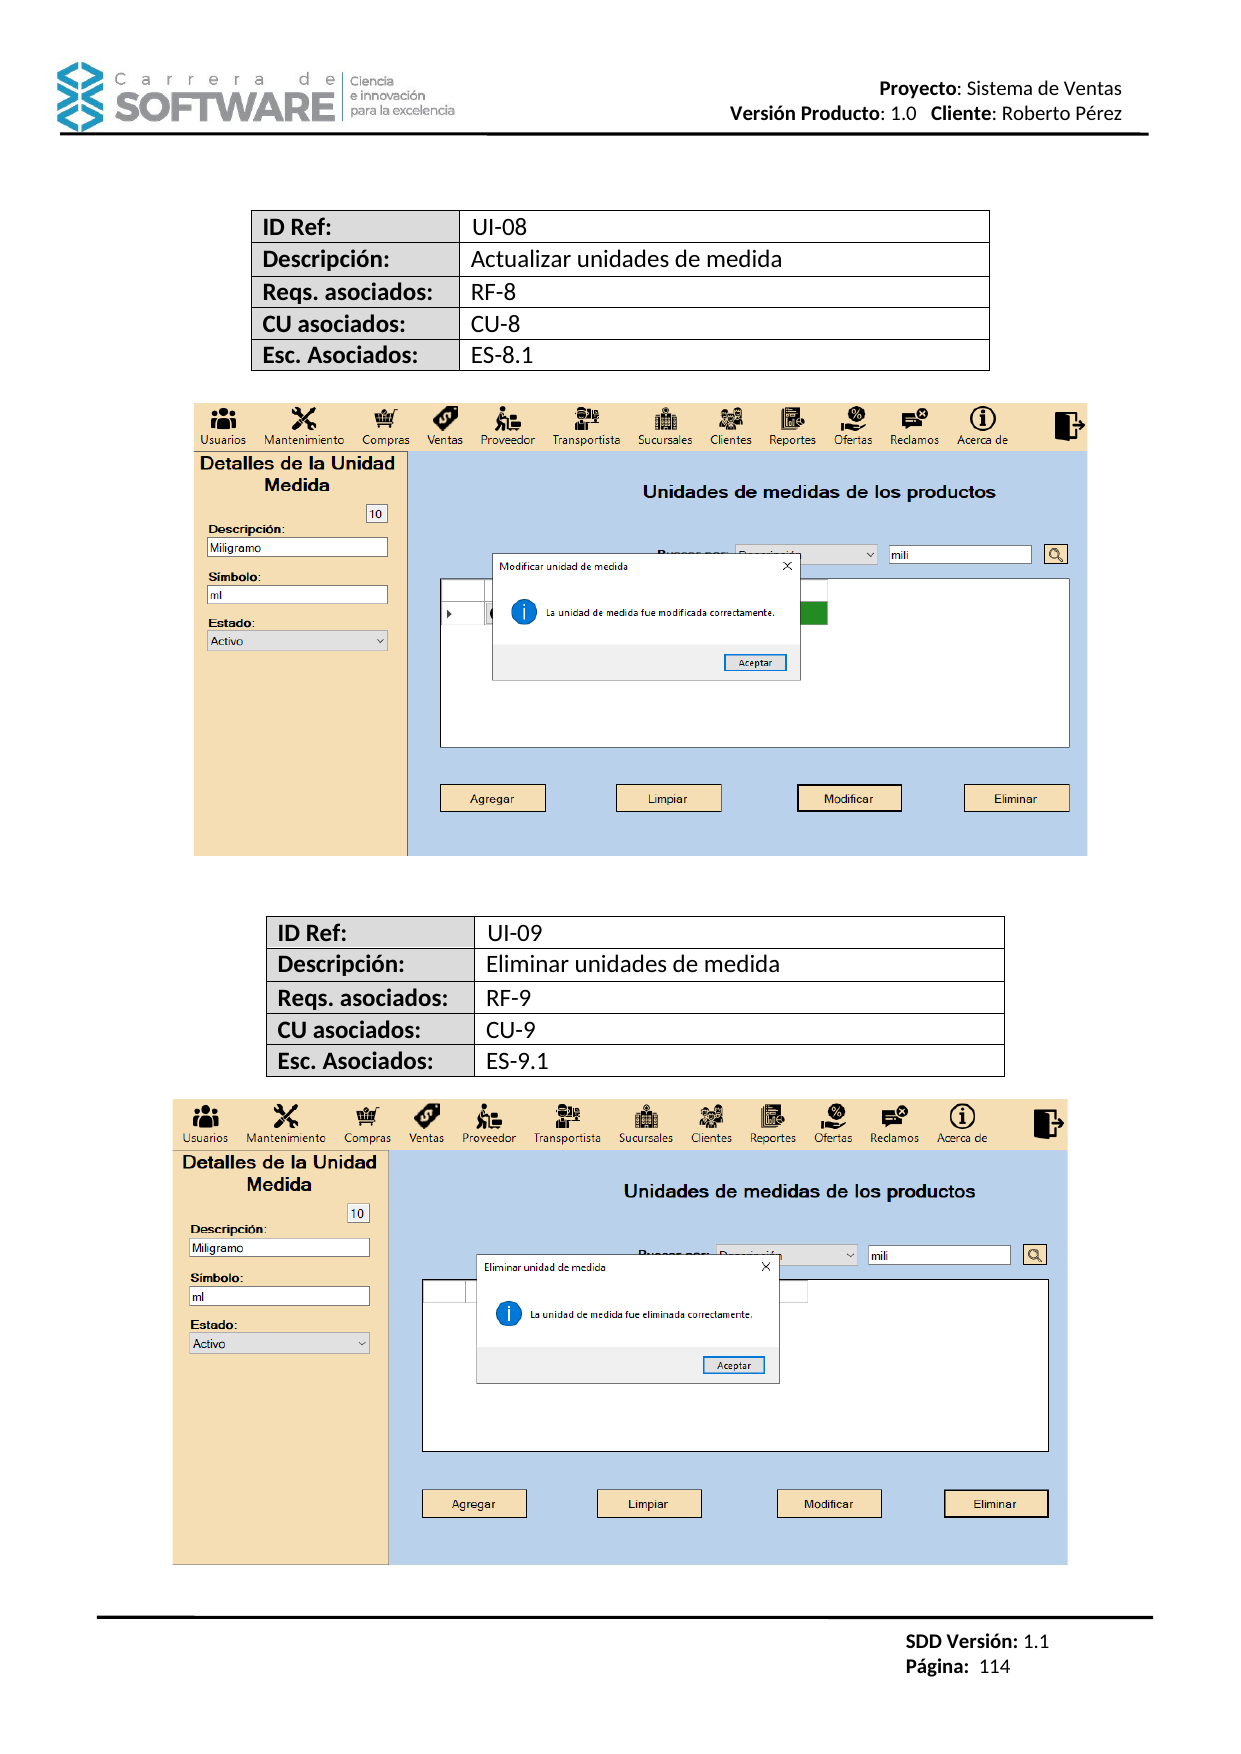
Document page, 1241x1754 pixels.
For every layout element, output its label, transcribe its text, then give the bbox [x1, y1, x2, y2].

table_header ID Ref: [252, 211, 459, 242]
picture [193, 403, 1088, 856]
table_cell CU asociados: [252, 308, 459, 339]
table_cell Eliminar unidades de medida [475, 949, 1004, 981]
table_cell Descripción: [267, 949, 474, 981]
table_cell Reqs. asociados: [252, 277, 459, 307]
table_header UI-08 [460, 211, 989, 242]
table_cell RF-8 [460, 277, 989, 307]
table_cell Descripción: [252, 243, 459, 276]
table_cell CU asociados: [267, 1014, 474, 1044]
table_cell CU-8 [460, 308, 989, 339]
table_header ID Ref: [267, 917, 474, 947]
table_cell Reqs. asociados: [267, 982, 474, 1013]
table_header UI-09 [475, 917, 1004, 947]
table_cell RF-9 [475, 982, 1004, 1013]
picture [46, 46, 461, 154]
picture [172, 1098, 1068, 1565]
table_cell Esc. Asociados: [267, 1045, 474, 1076]
table_cell Esc. Asociados: [252, 340, 459, 370]
table_cell ES-9.1 [475, 1045, 1004, 1076]
table_cell CU-9 [475, 1014, 1004, 1044]
table_cell Actualizar unidades de medida [460, 243, 989, 276]
table_cell ES-8.1 [460, 340, 989, 370]
